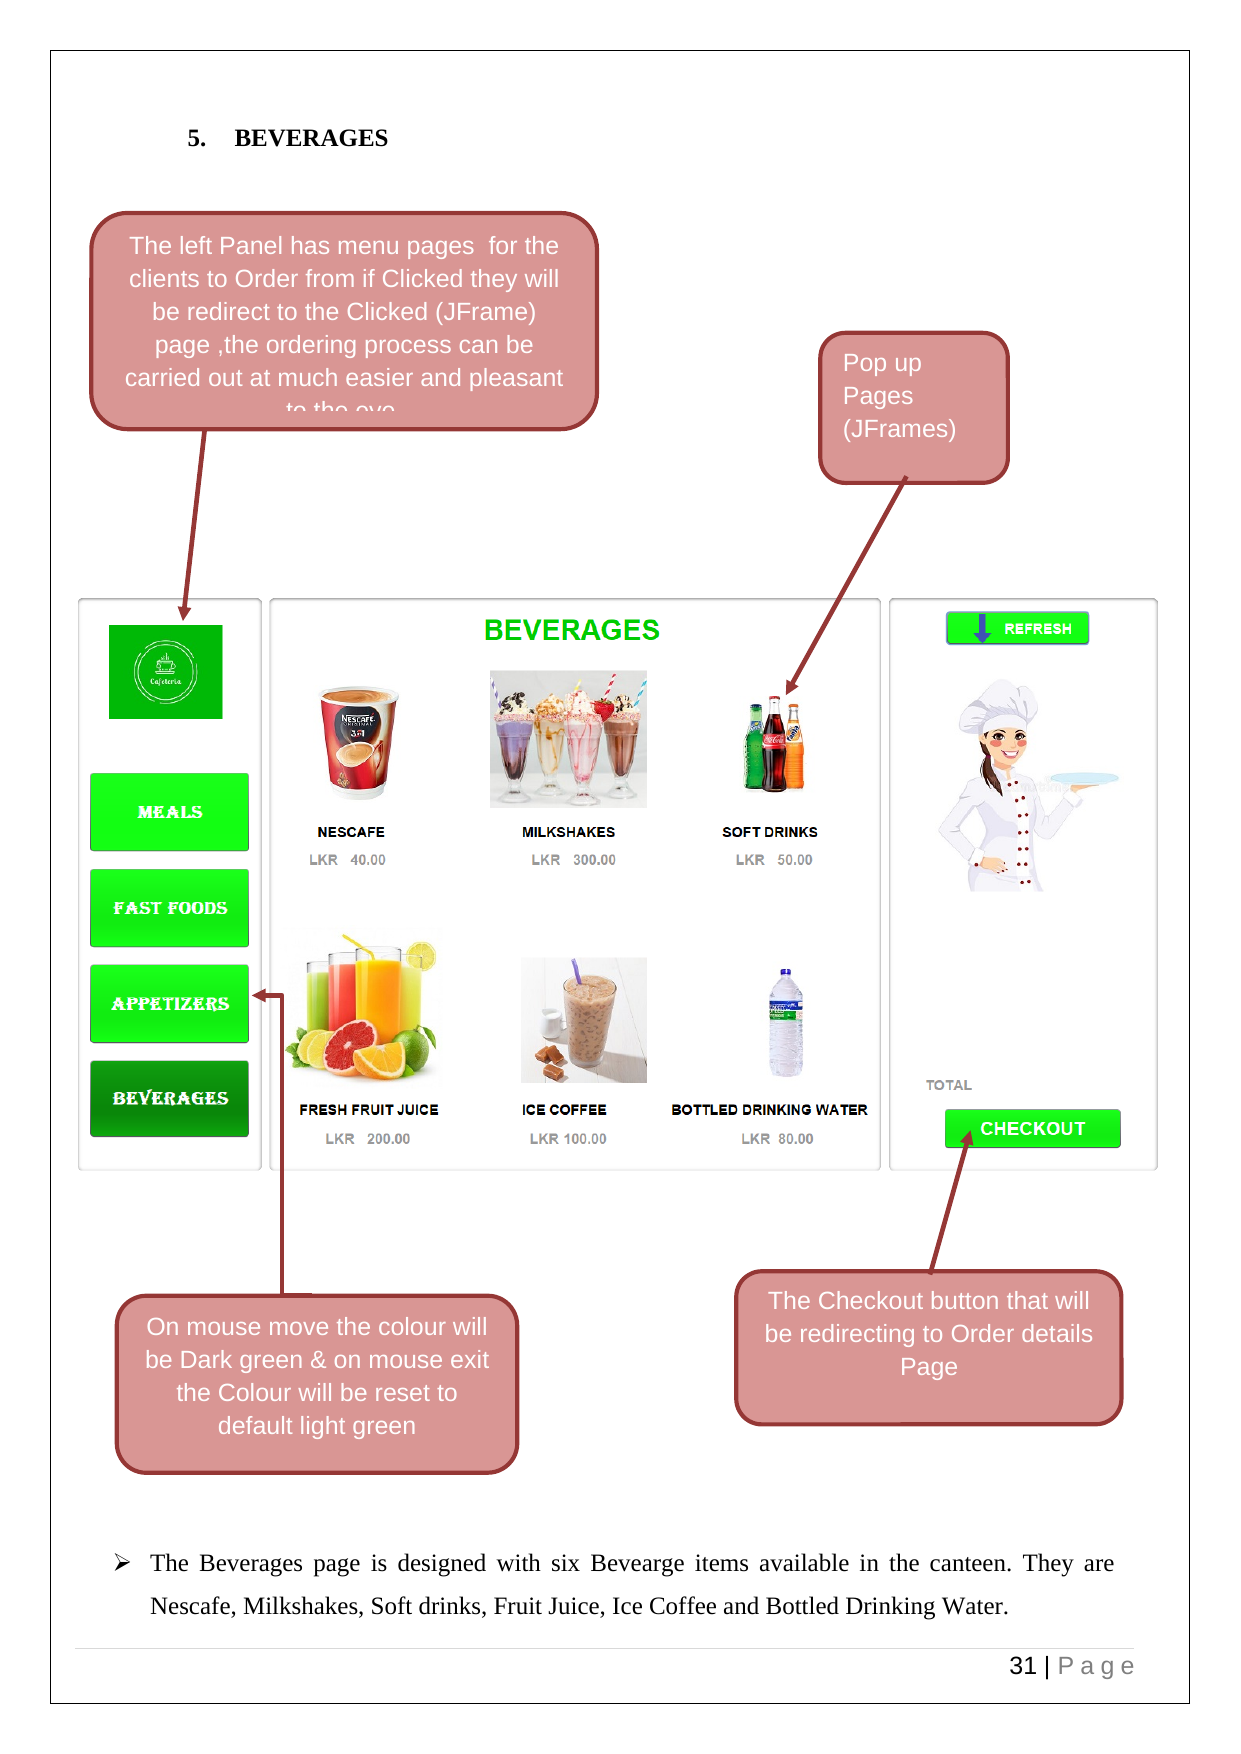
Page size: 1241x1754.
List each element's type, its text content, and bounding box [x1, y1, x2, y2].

list The Beverages page is designed with six Bevearge items available in the canteen. They are Nescafe, Milkshakes, Soft drinks, Fruit Juice, Ice Coffee and Bottled Drinking Water. [112, 1548, 1116, 1620]
picture [75, 597, 1165, 1201]
subtitle BEVERAGES [187, 123, 1134, 152]
